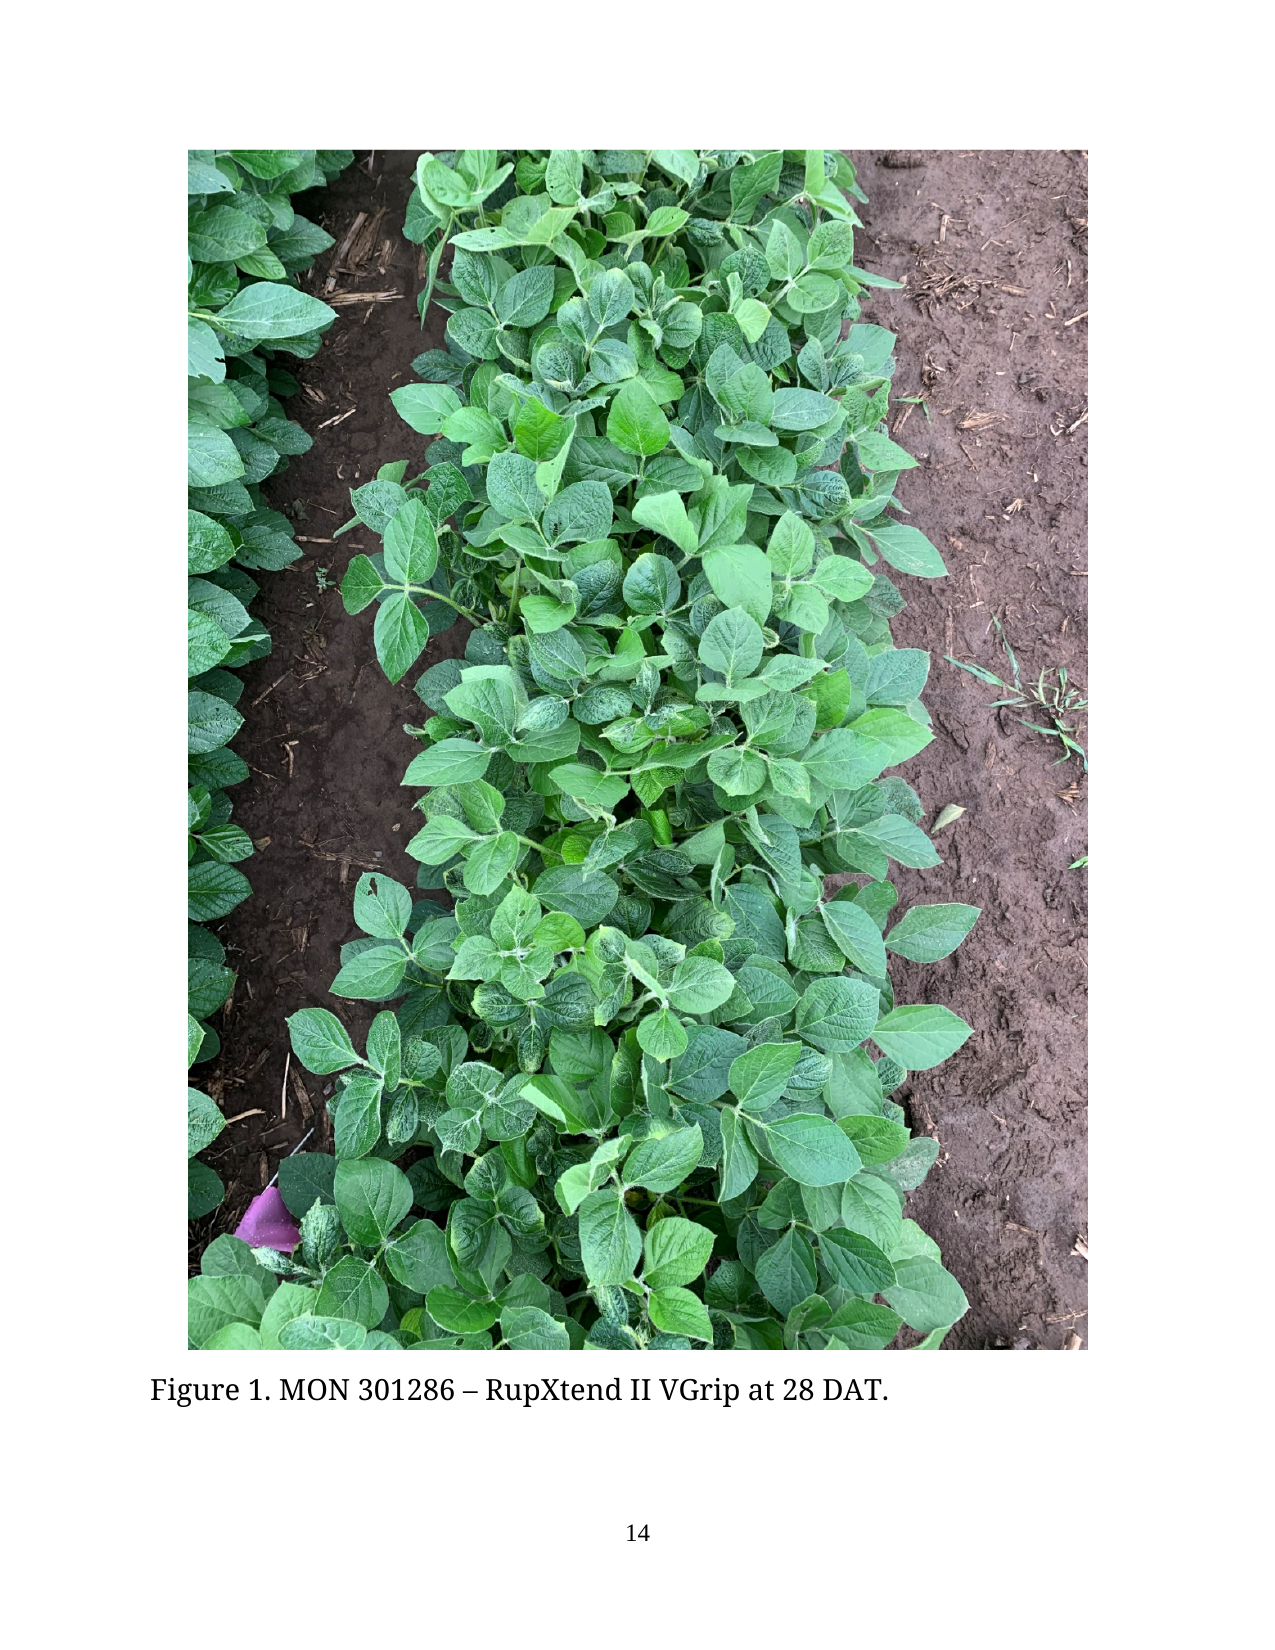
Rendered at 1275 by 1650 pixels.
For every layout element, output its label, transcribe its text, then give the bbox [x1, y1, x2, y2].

text Figure 1. MON 301286 – RupXtend II VGrip at 28 DAT. [150, 1369, 1125, 1409]
picture [188, 151, 1088, 1349]
